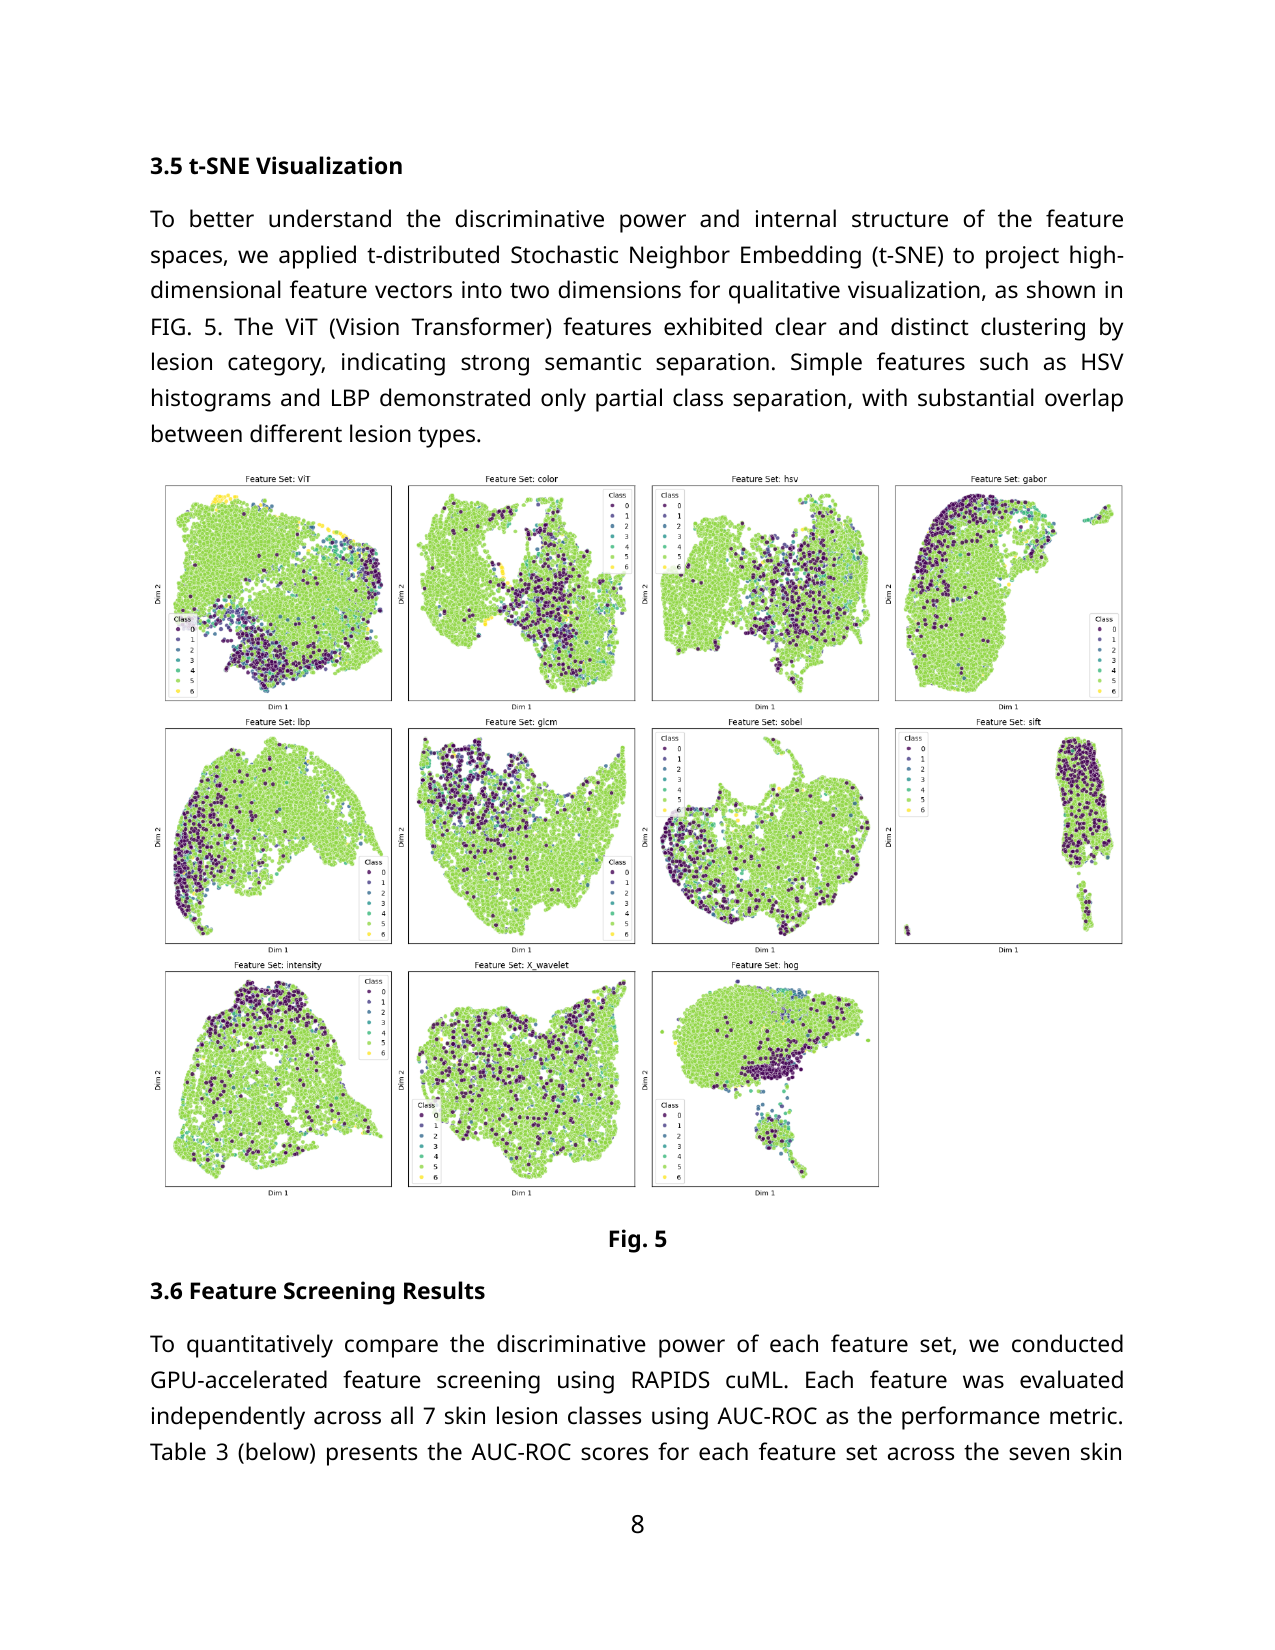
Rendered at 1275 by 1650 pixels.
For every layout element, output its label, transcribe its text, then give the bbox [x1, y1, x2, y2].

text Fig. 5 [150, 1222, 1125, 1254]
text To better understand the discriminative power and internal structure of the feature spaces, we applied t-distributed Stochastic Neighbor Embedding (t-SNE) to project high-dimensional feature vectors into two dimensions for qualitative visualization, as shown in FIG. 5. The ViT (Vision Transformer) features exhibited clear and distinct clustering by lesion category, indicating strong semantic separation. Simple features such as HSV histograms and LBP demonstrated only partial class separation, with substantial overlap between different lesion types. [150, 203, 1125, 449]
picture [150, 470, 1125, 1201]
text 3.6 Feature Screening Results [150, 1275, 1125, 1306]
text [150, 1328, 1125, 1467]
text 3.5 t-SNE Visualization [150, 150, 1125, 181]
